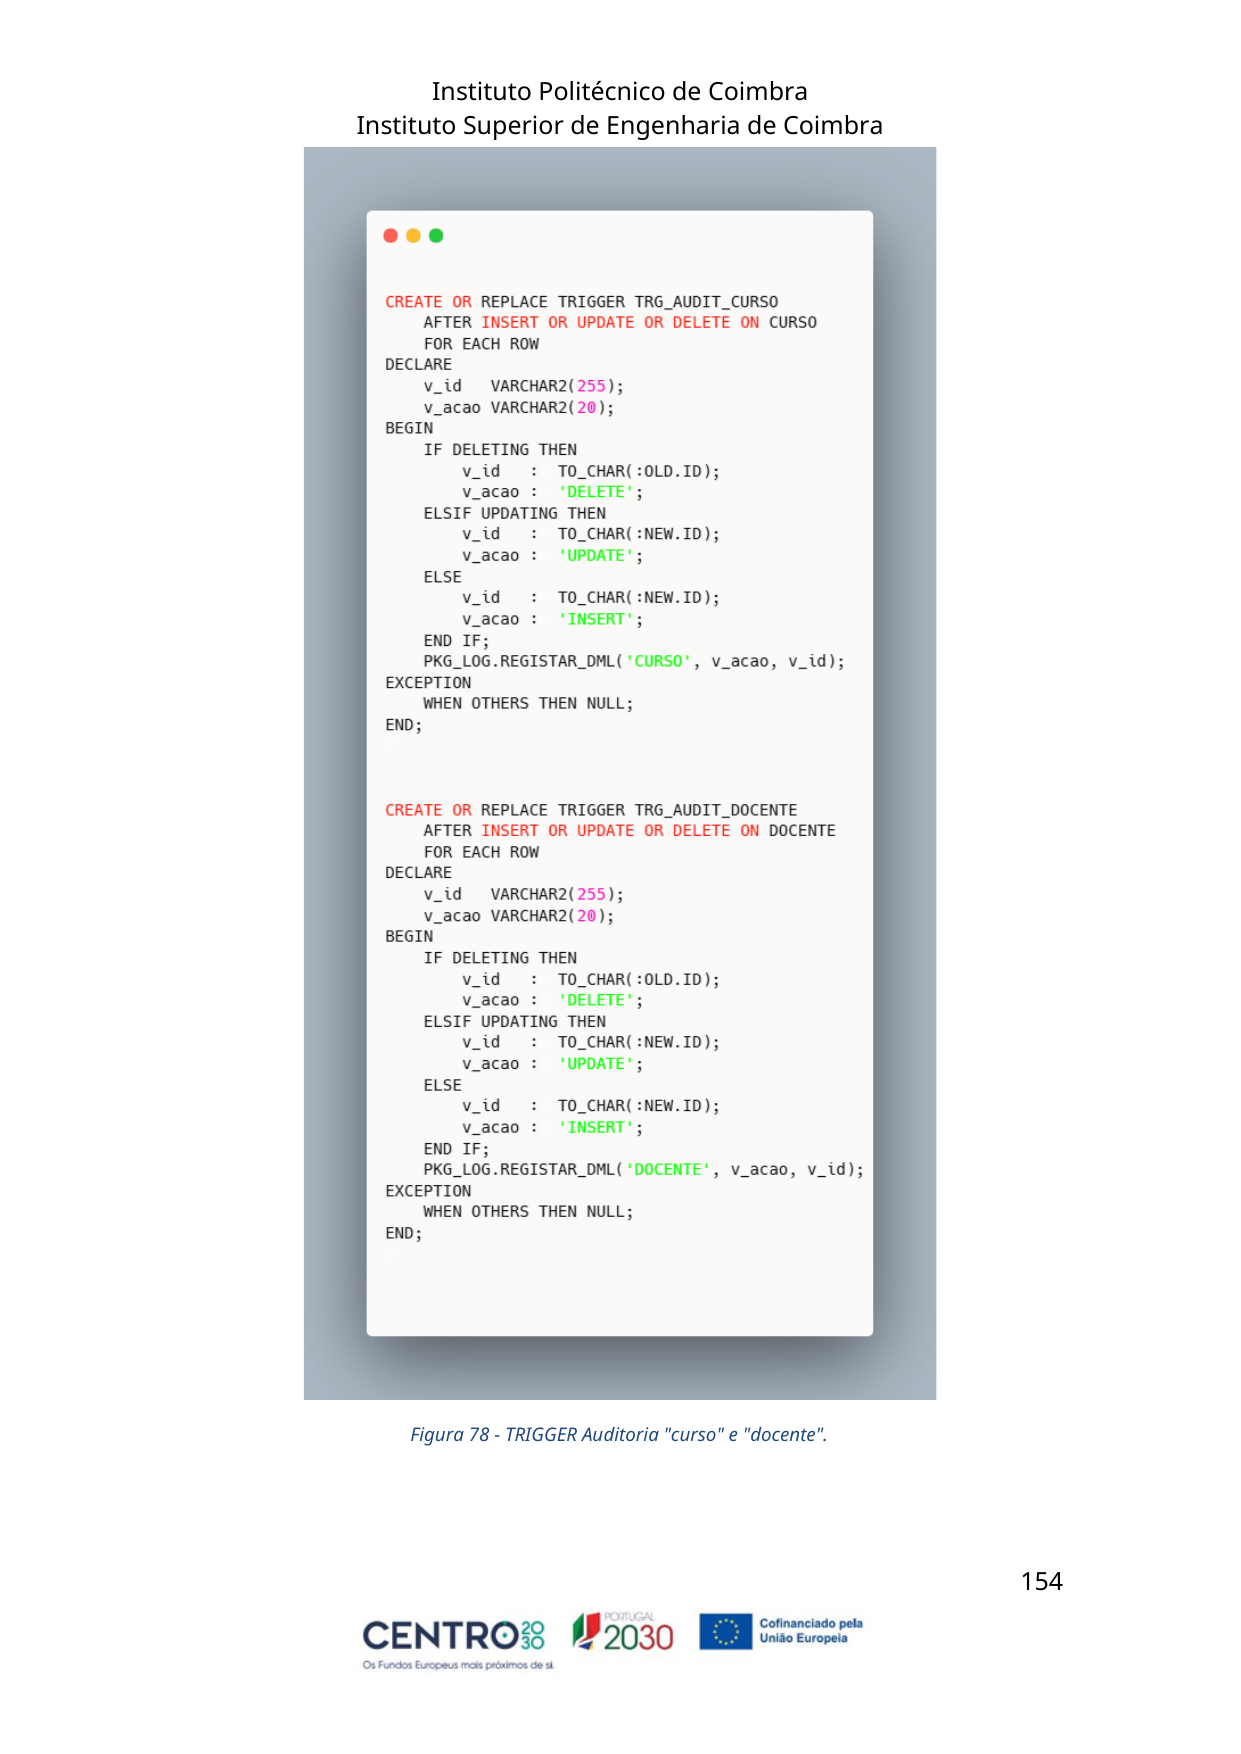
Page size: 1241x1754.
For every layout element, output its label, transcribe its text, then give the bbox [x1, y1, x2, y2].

picture [303, 147, 937, 1400]
picture [349, 1597, 891, 1681]
text Figura 78 - TRIGGER Auditoria "curso" e "docente". [177, 1421, 1063, 1446]
